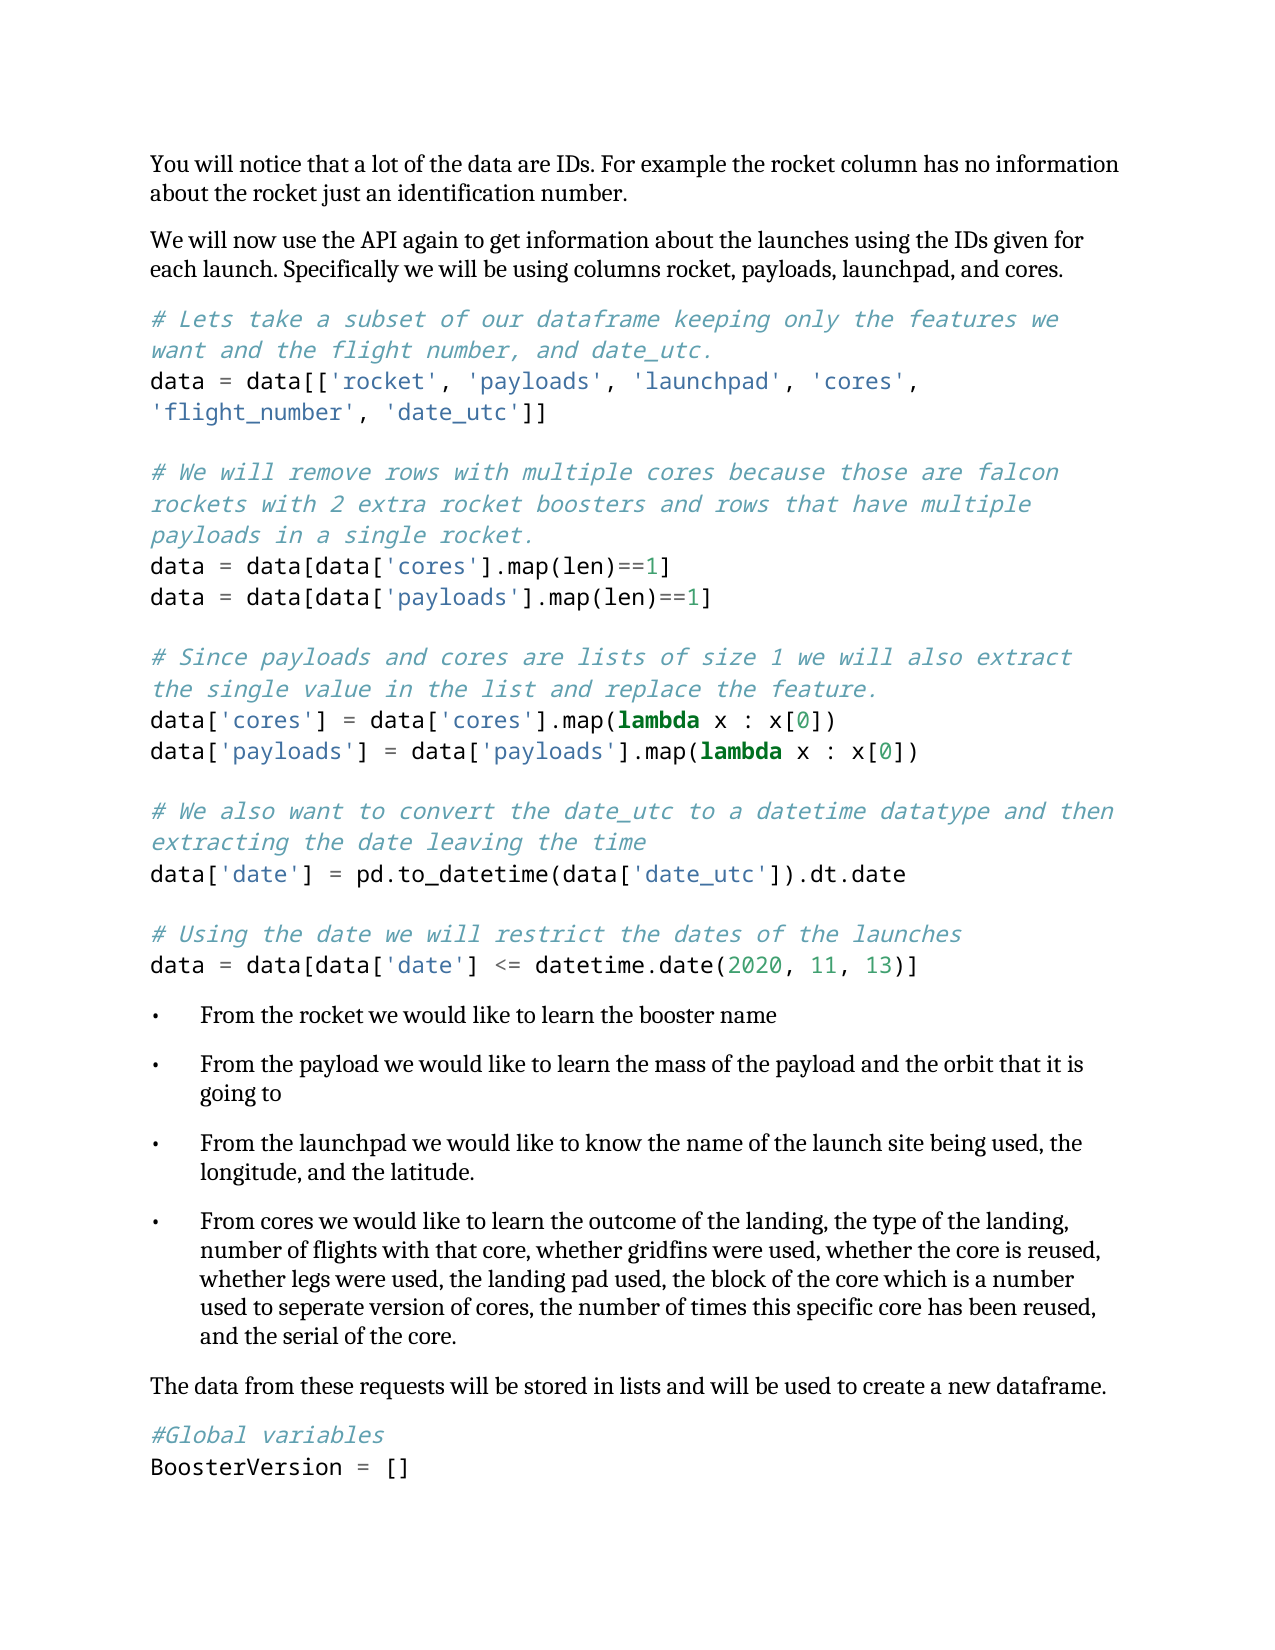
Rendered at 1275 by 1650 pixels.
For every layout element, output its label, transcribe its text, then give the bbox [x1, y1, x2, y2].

list From cores we would like to learn the outcome of the landing, the type of the landing, number of flights with that core, whether gridfins were used, whether the core is reused, whether legs were used, the landing pad used, the block of the core which is a number used to seperate version of cores, the number of times this specific core has been reused, and the serial of the core. [150, 1207, 1125, 1351]
text The data from these requests will be stored in lists and will be used to create a new dataframe. [150, 1372, 1125, 1400]
list From the payload we would like to learn the mass of the payload and the orbit that it is going to [150, 1050, 1125, 1108]
text # Lets take a subset of our dataframe keeping only the features we want and the flight number, and date_utc. data = data[['rocket', 'payloads', 'launchpad', 'cores', 'flight_number', 'date_utc']] # We will remove rows with multiple cores because those are falcon rockets with 2 extra rocket boosters and rows that have multiple payloads in a single rocket. data = data[data['cores'].map(len)==1] data = data[data['payloads'].map(len)==1] # Since payloads and cores are lists of size 1 we will also extract the single value in the list and replace the feature. data['cores'] = data['cores'].map(lambda x : x[0]) data['payloads'] = data['payloads'].map(lambda x : x[0]) # We also want to convert the date_utc to a datetime datatype and then extracting the date leaving the time data['date'] = pd.to_datetime(data['date_utc']).dt.date # Using the date we will restrict the dates of the launches data = data[data['date'] <= datetime.date(2020, 11, 13)] [150, 302, 1125, 980]
text You will notice that a lot of the data are IDs. For example the rocket column has no information about the rocket just an identification number. [150, 150, 1125, 207]
text We will now use the API again to get information about the launches using the IDs given for each launch. Specifically we will be using columns rocket, payloads, launchpad, and cores. [150, 226, 1125, 284]
list From the launchpad we would like to know the name of the launch site being used, the longitude, and the latitude. [150, 1129, 1125, 1186]
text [150, 1419, 1125, 1482]
list From the rocket we would like to learn the booster name [150, 1001, 1125, 1029]
